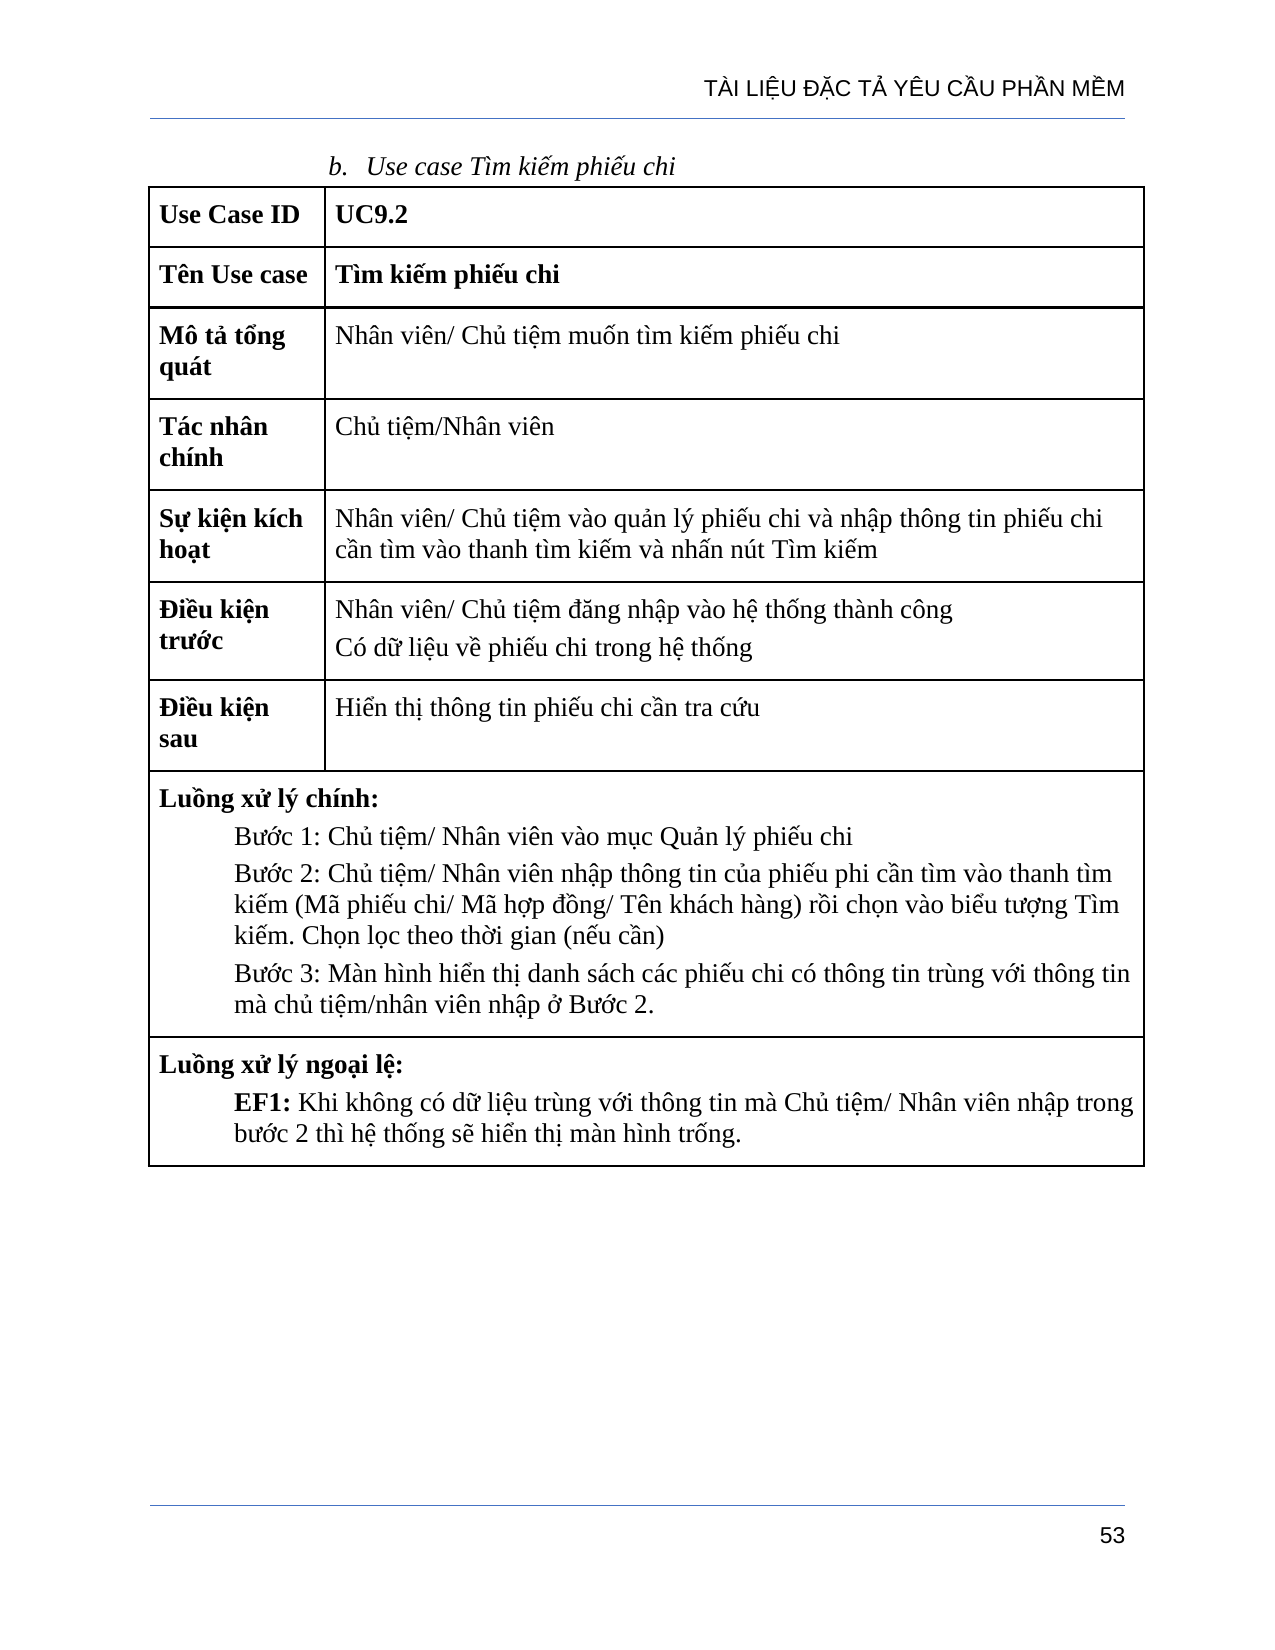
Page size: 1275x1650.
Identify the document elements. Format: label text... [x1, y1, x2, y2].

table_cell Mô tả tổng quát [150, 309, 324, 398]
table_cell Chủ tiệm/Nhân viên [326, 400, 1143, 489]
table_cell Nhân viên/ Chủ tiệm đăng nhập vào hệ thống thành công Có dữ liệu về phiếu chi trong hệ thống [326, 583, 1143, 678]
table_cell Tên Use case [150, 248, 324, 306]
table_cell Nhân viên/ Chủ tiệm muốn tìm kiếm phiếu chi [326, 309, 1143, 398]
table_header UC9.2 [326, 188, 1143, 246]
table_cell Sự kiện kích hoạt [150, 491, 324, 581]
table_cell Tác nhân chính [150, 400, 324, 489]
table_cell Nhân viên/ Chủ tiệm vào quản lý phiếu chi và nhập thông tin phiếu chi cần tìm vào thanh tìm kiếm và nhấn nút Tìm kiếm [326, 491, 1143, 581]
table_cell Luồng xử lý ngoại lệ: EF1: Khi không có dữ liệu trùng với thông tin mà Chủ tiệm/ Nhân viên nhập trong bước 2 thì hệ thống sẽ hiển thị màn hình trống. [150, 1038, 1143, 1165]
list Use case Tìm kiếm phiếu chi [328, 150, 1125, 181]
table_cell Điều kiện sau [150, 681, 324, 770]
table_cell Tìm kiếm phiếu chi [326, 248, 1143, 306]
table_cell Điều kiện trước [150, 583, 324, 678]
table_cell Luồng xử lý chính: Bước 1: Chủ tiệm/ Nhân viên vào mục Quản lý phiếu chi Bước 2: Chủ tiệm/ Nhân viên nhập thông tin của phiếu phi cần tìm vào thanh tìm kiếm (Mã phiếu chi/ Mã hợp đồng/ Tên khách hàng) rồi chọn vào biểu tượng Tìm kiếm. Chọn lọc theo thời gian (nếu cần) Bước 3: Màn hình hiển thị danh sách các phiếu chi có thông tin trùng với thông tin mà chủ tiệm/nhân viên nhập ở Bước 2. [150, 772, 1143, 1036]
table_cell Hiển thị thông tin phiếu chi cần tra cứu [326, 681, 1143, 770]
table_header Use Case ID [150, 188, 324, 246]
